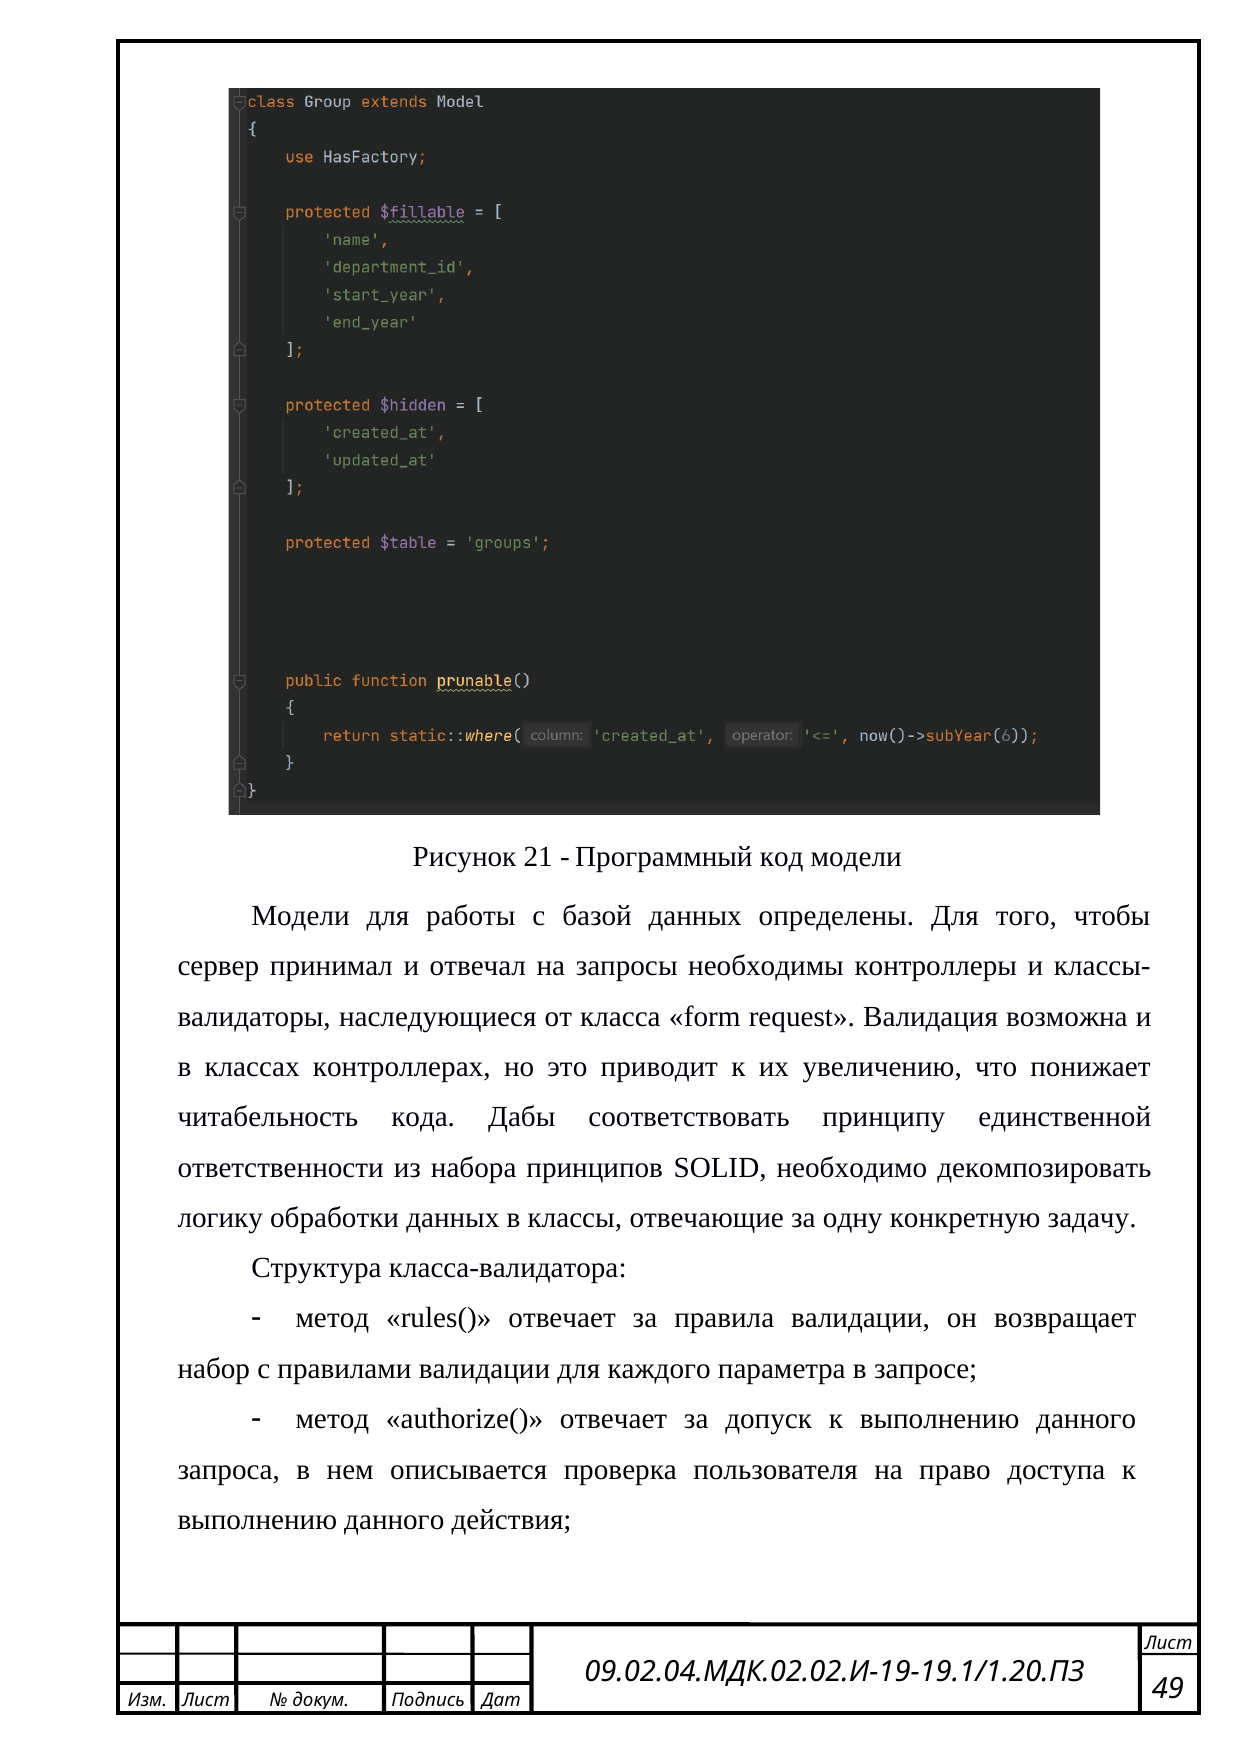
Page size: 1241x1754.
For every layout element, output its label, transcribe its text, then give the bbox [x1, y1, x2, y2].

text Структура класса-валидатора: [177, 1250, 1152, 1284]
picture [228, 88, 1101, 815]
text Программный код модели [177, 839, 1137, 873]
list метод «rules()» отвечает за правила валидации, он возвращает набор с правилами валидации для каждого параметра в запросе; [177, 1301, 1137, 1384]
text Модели для работы с базой данных определены. Для того, чтобы сервер принимал и отвечал на запросы необходимы контроллеры и классы-валидаторы, наследующиеся от класса «form request». Валидация возможна и в классах контроллерах, но это приводит к их увеличению, что понижает читабельность кода. Дабы соответствовать принципу единственной ответственности из набора принципов SOLID, необходимо декомпозировать логику обработки данных в классы, отвечающие за одну конкретную задачу. [177, 898, 1152, 1233]
list метод «authorize()» отвечает за допуск к выполнению данного запроса, в нем описывается проверка пользователя на право доступа к выполнению данного действия; [177, 1401, 1137, 1536]
